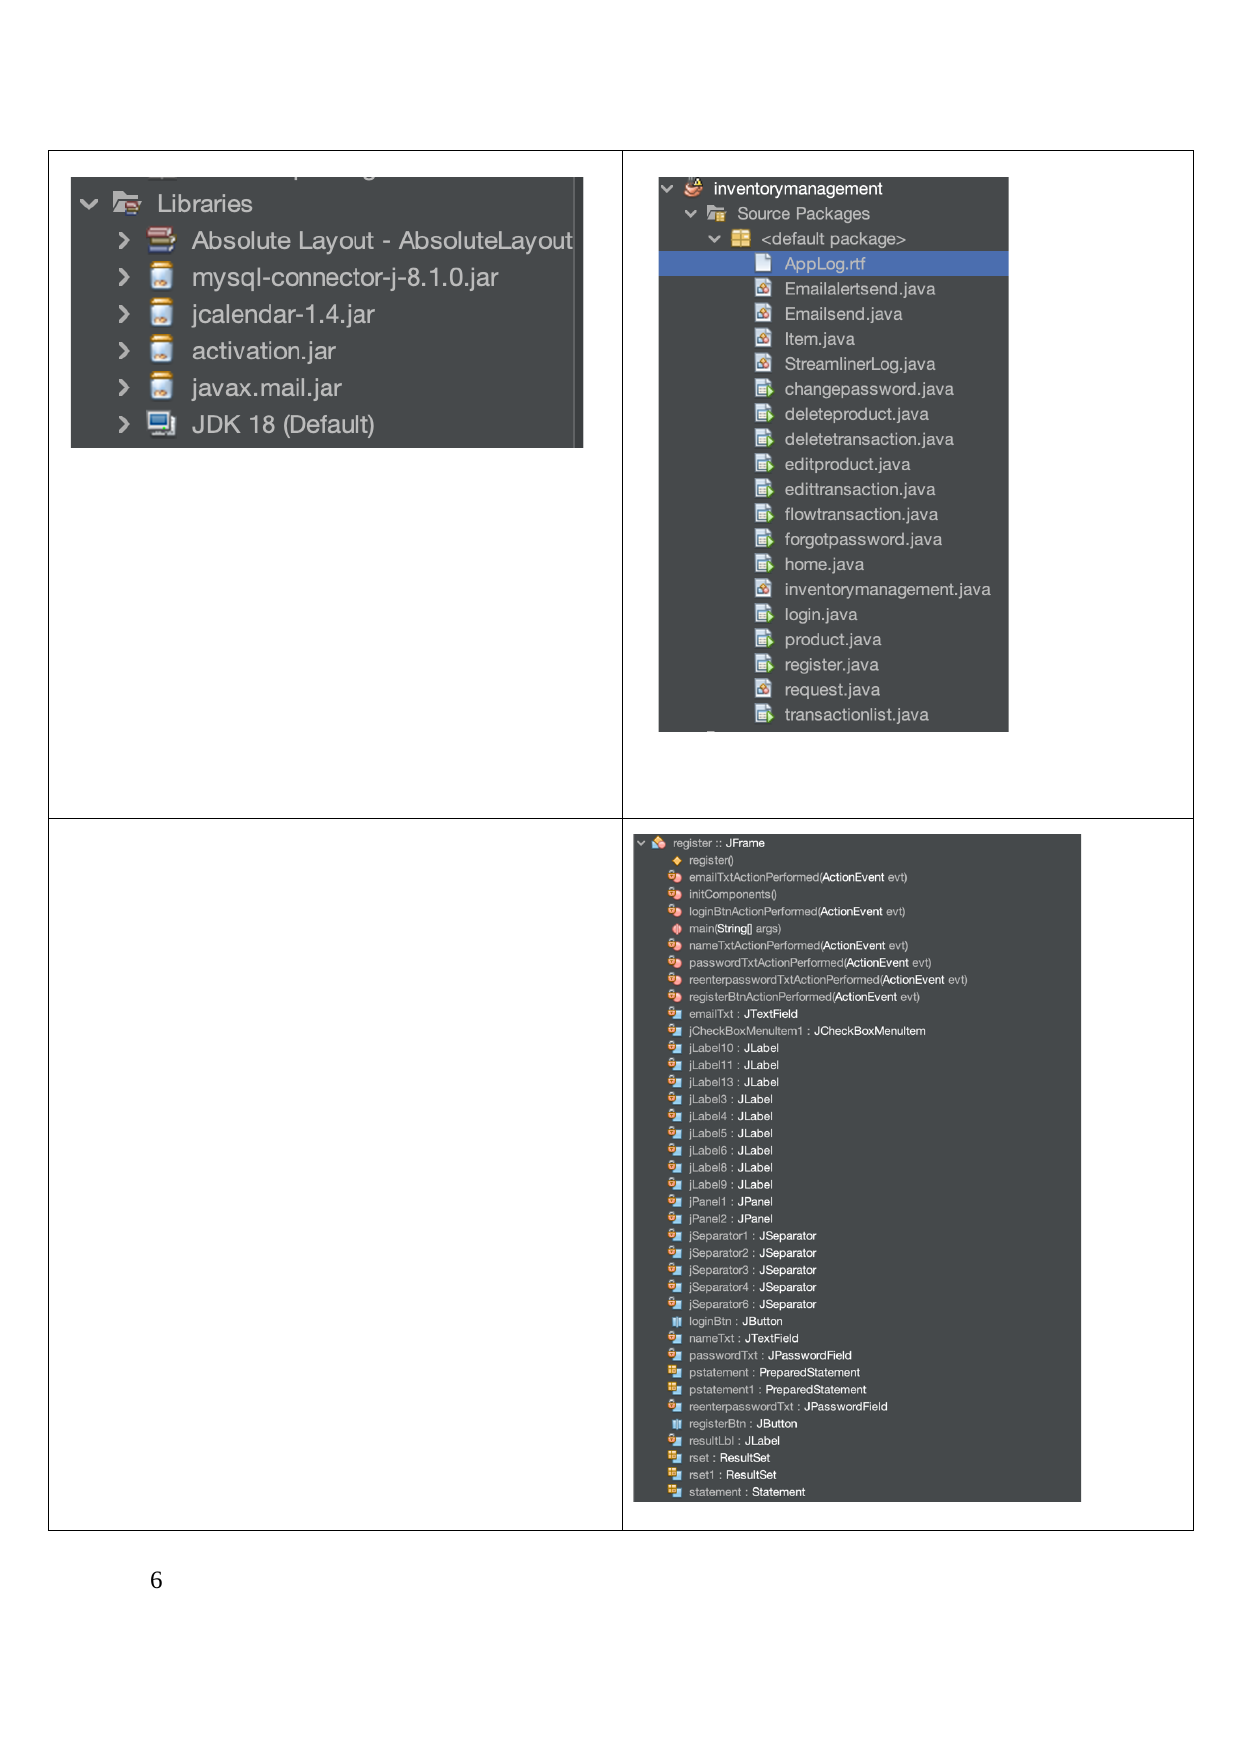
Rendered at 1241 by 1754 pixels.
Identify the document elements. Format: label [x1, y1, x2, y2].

table_cell [49, 819, 622, 1530]
table_cell [623, 151, 1193, 818]
table_cell [623, 819, 1193, 1530]
picture [658, 177, 1009, 732]
table_cell [49, 151, 622, 818]
picture [633, 834, 1082, 1502]
picture [70, 177, 584, 448]
